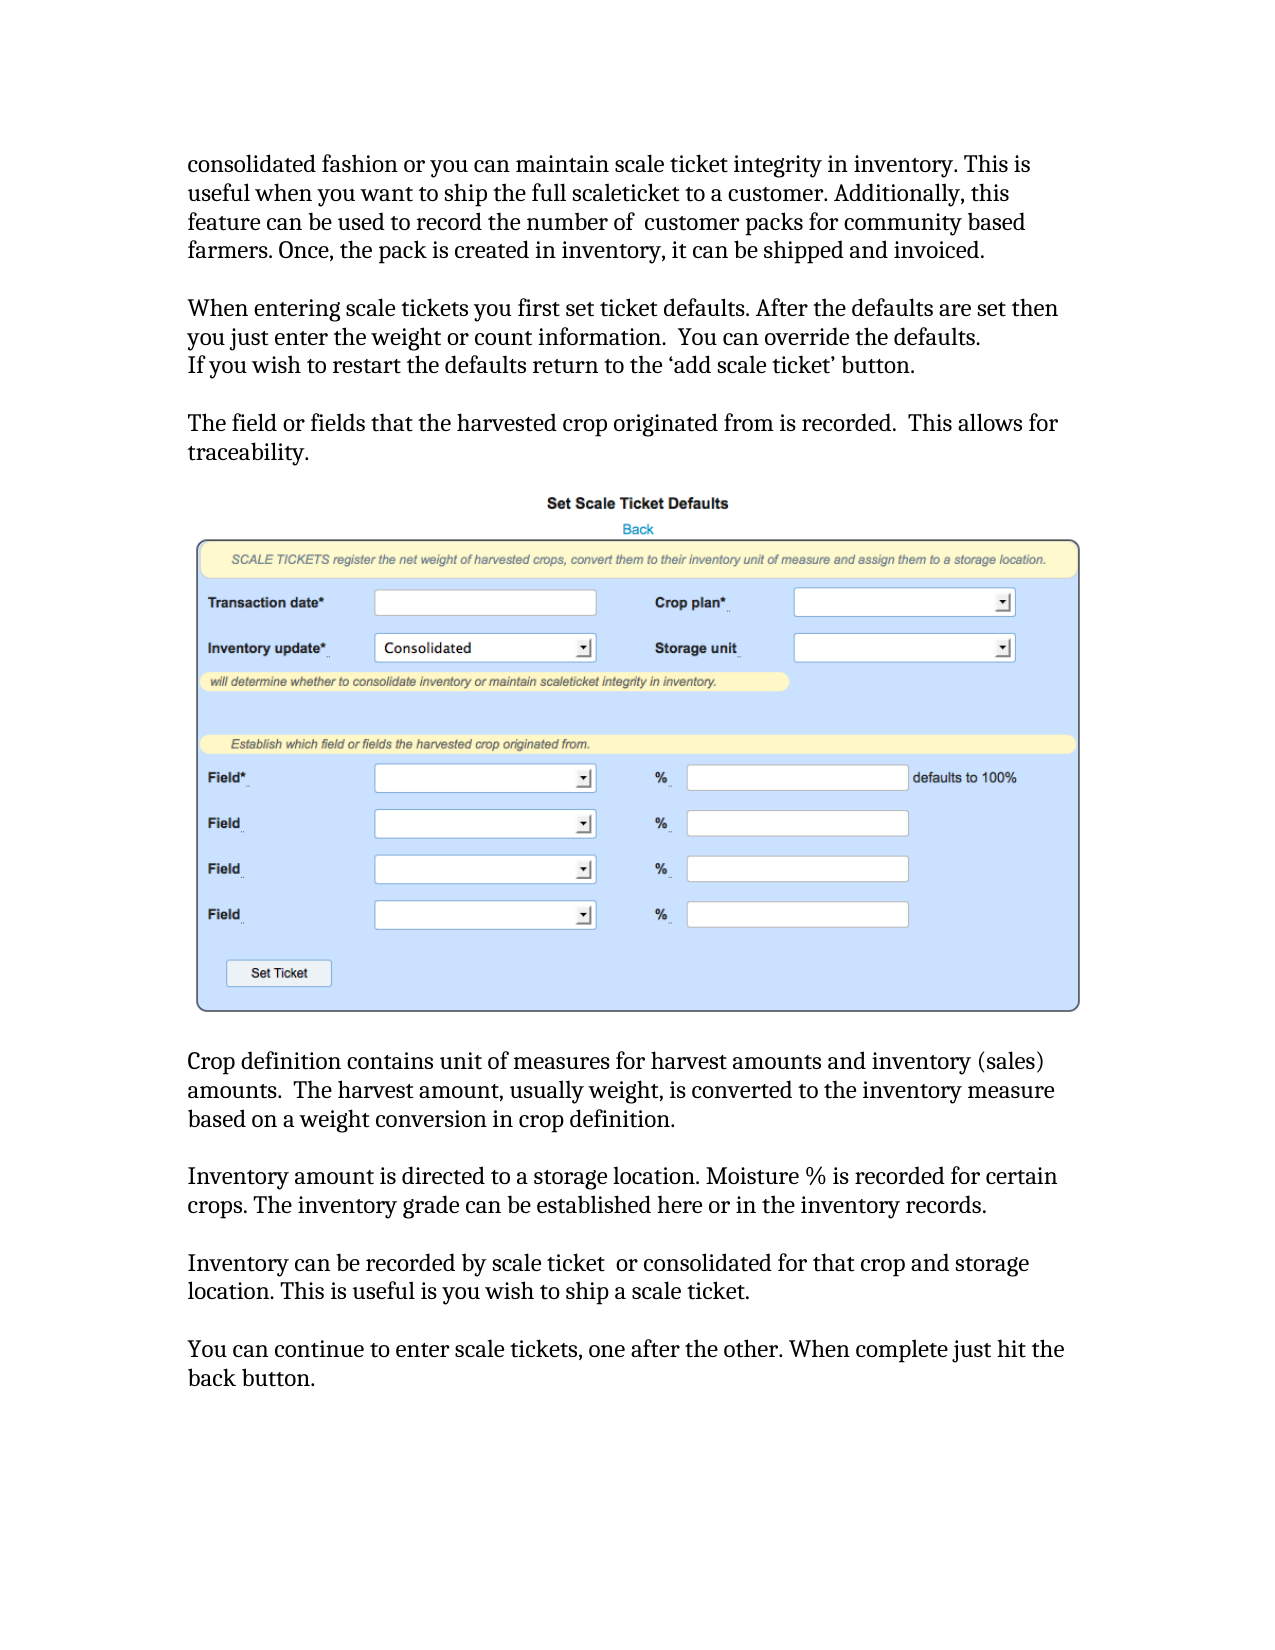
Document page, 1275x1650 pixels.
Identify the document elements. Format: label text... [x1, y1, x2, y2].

text Inventory amount is directed to a storage location. Moisture % is recorded for certain crops. The inventory grade can be established here or in the inventory records. [187, 1162, 1087, 1220]
text If you wish to restart the defaults return to the ‘add scale ticket’ button. [187, 351, 1087, 380]
text When entering scale tickets you first set ticket defaults. After the defaults are set then you just enter the weight or count information. You can override the defaults. [187, 294, 1087, 351]
picture [187, 495, 1088, 1019]
text The field or fields that the harvested crop originated from is recorded. This allows for traceability. [187, 409, 1087, 466]
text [187, 150, 1087, 265]
text You can continue to enter scale tickets, one after the other. When complete just hit the back button. [187, 1335, 1087, 1392]
text Crop definition contains unit of measures for harvest amounts and inventory (sales) amounts. The harvest amount, usually weight, is converted to the inventory measure based on a weight conversion in crop definition. [187, 1047, 1087, 1133]
text Inventory can be recorded by scale ticket or consolidated for that crop and storage location. This is useful is you wish to ship a scale ticket. [187, 1248, 1087, 1306]
